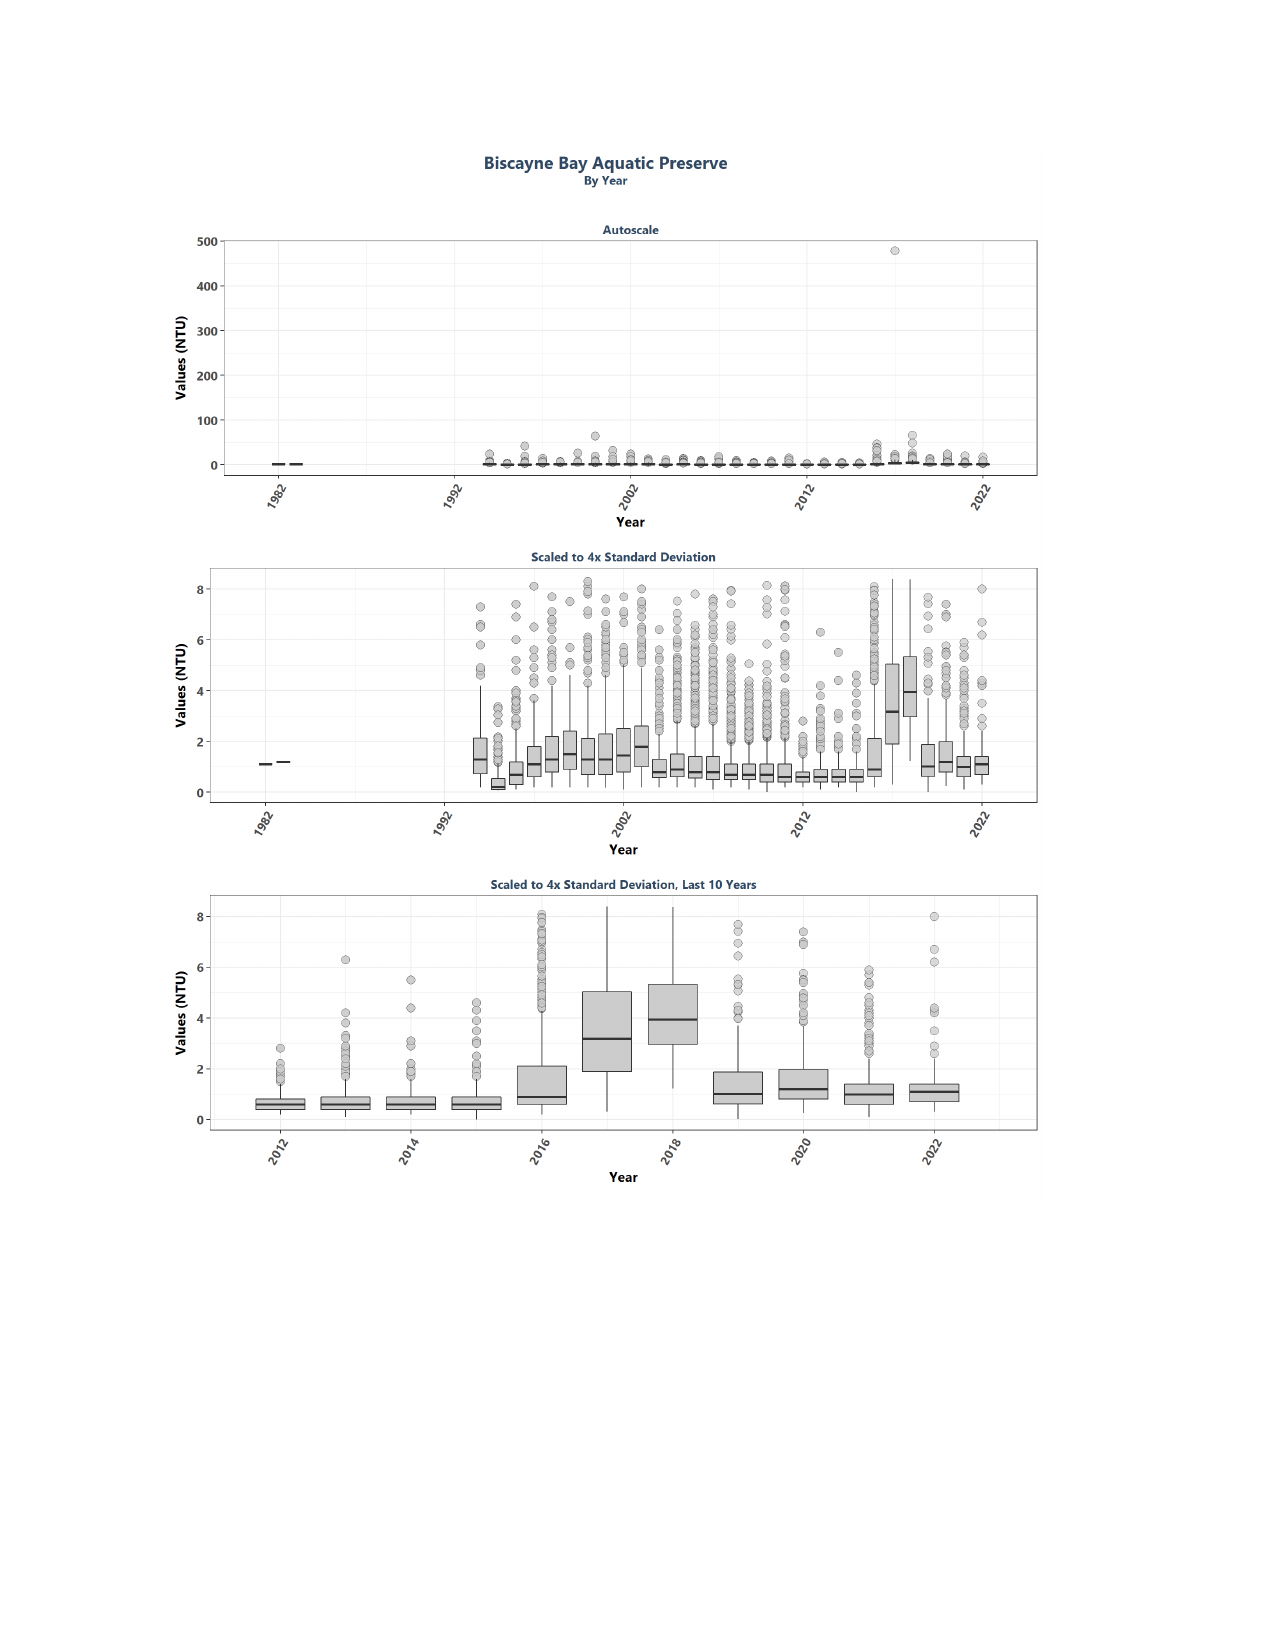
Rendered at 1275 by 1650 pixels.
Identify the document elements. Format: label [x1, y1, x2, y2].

picture [168, 150, 1044, 1200]
